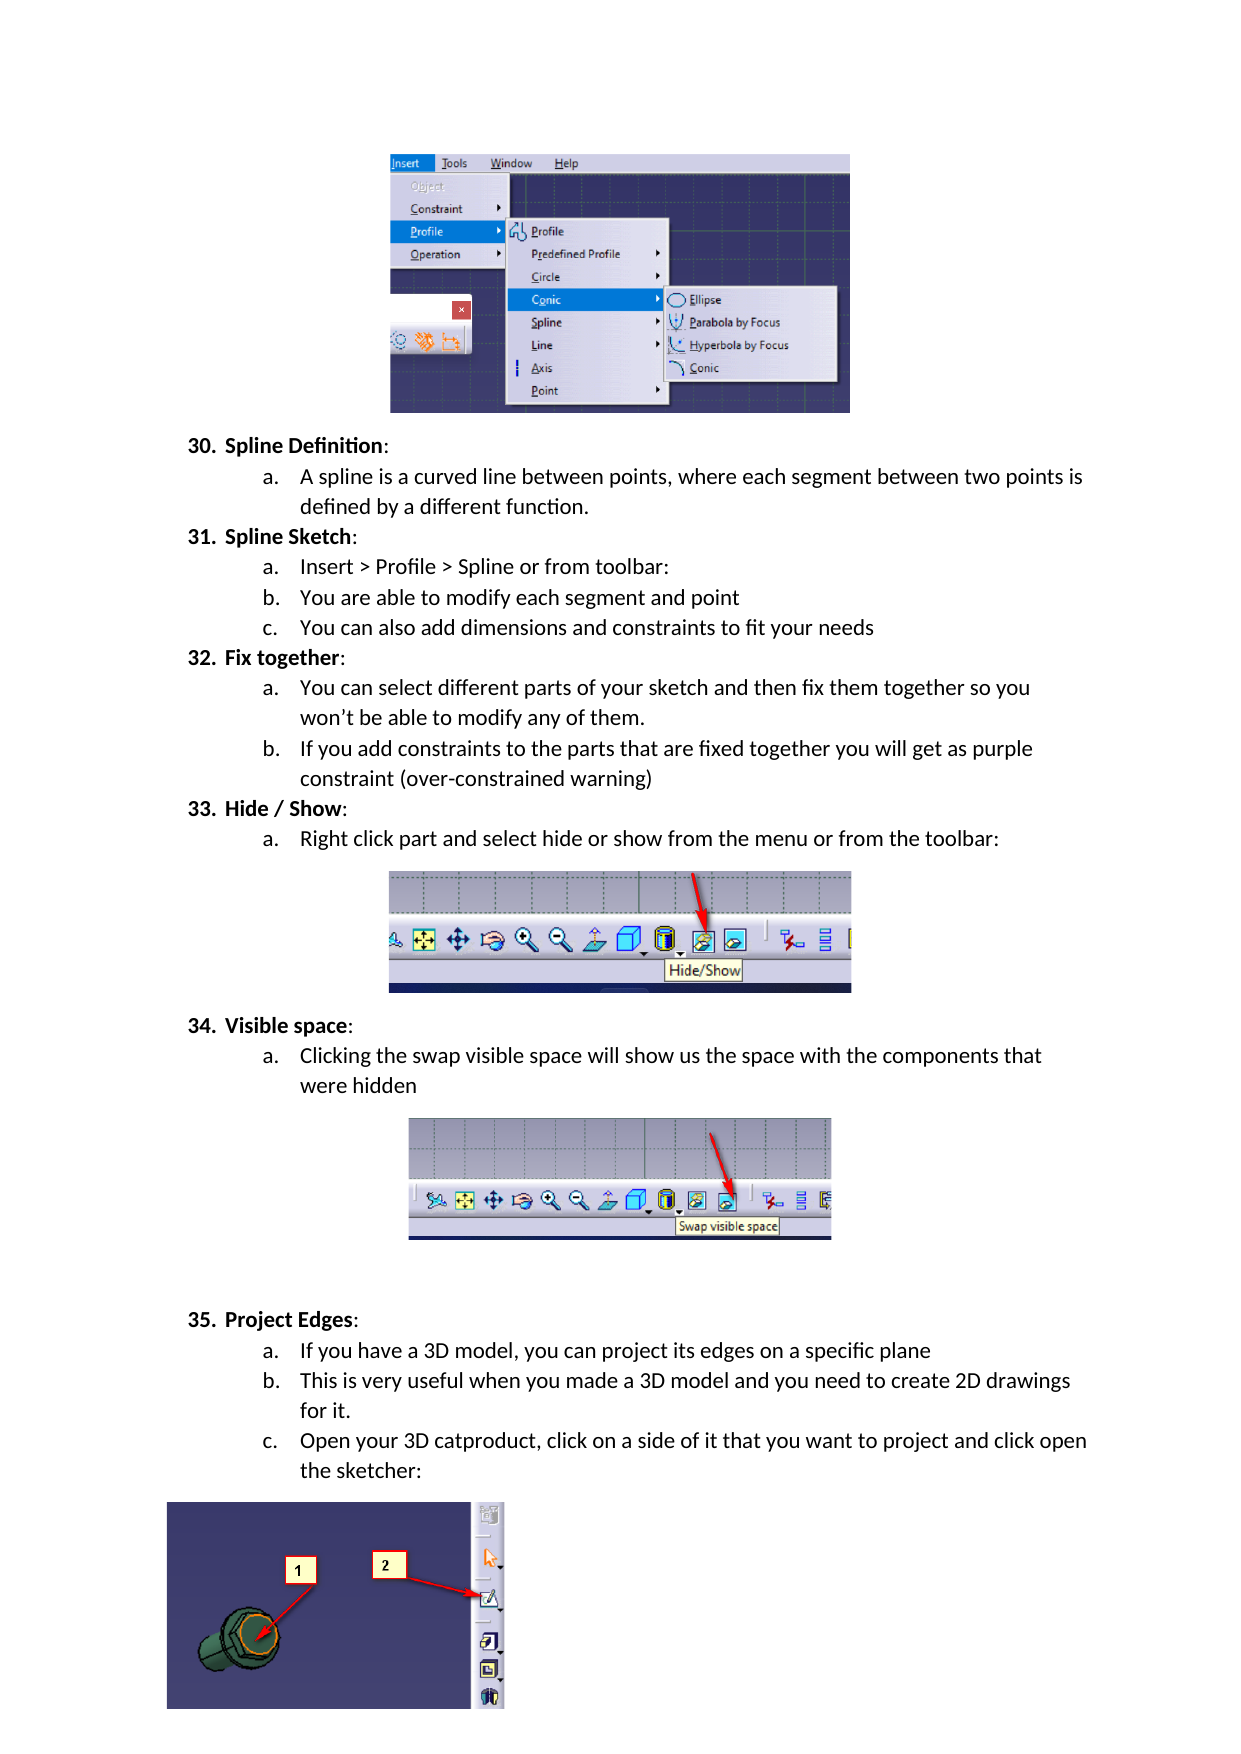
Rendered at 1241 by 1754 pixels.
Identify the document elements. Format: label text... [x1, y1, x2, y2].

picture [408, 1118, 832, 1240]
list If you have a 3D model, you can project its edges on a specific plane [262, 1336, 1090, 1364]
list If you add constraints to the parts that are fixed together you will get as purple constraint (over-constrained warning) [262, 734, 1090, 792]
list You can also add dimensions and constraints to fit your needs [262, 613, 1090, 641]
list Open your 3D catproduct, click on a side of it that you want to project and click open the sketcher: [262, 1426, 1090, 1484]
list Right click part and select hide or show from the menu or from the toolbar: [262, 824, 1090, 852]
list Project Edges: [187, 1306, 1090, 1333]
list Spline Definition: [187, 432, 1090, 460]
picture [388, 871, 852, 993]
list This is very useful when you made a 3D model and you need to create 2D drawings for it. [262, 1366, 1090, 1424]
list You are able to modify each segment and point [262, 583, 1090, 611]
list Clicking the swap visible space will show us the space with the components that were hidden [262, 1041, 1090, 1099]
list Insert > Profile > Spline or from toolbar: [262, 552, 1090, 581]
list Spline Sketch: [187, 522, 1090, 550]
list A spline is a curved line between points, where each segment between two points is defined by a different function. [262, 462, 1090, 520]
list Fix together: [187, 643, 1090, 671]
list Visible space: [187, 1011, 1090, 1039]
picture [390, 150, 850, 413]
picture [166, 1502, 505, 1709]
list You can select different parts of your sketch and then fix them together so you won’t be able to modify any of them. [262, 673, 1090, 732]
list Hide / Show: [187, 794, 1090, 822]
